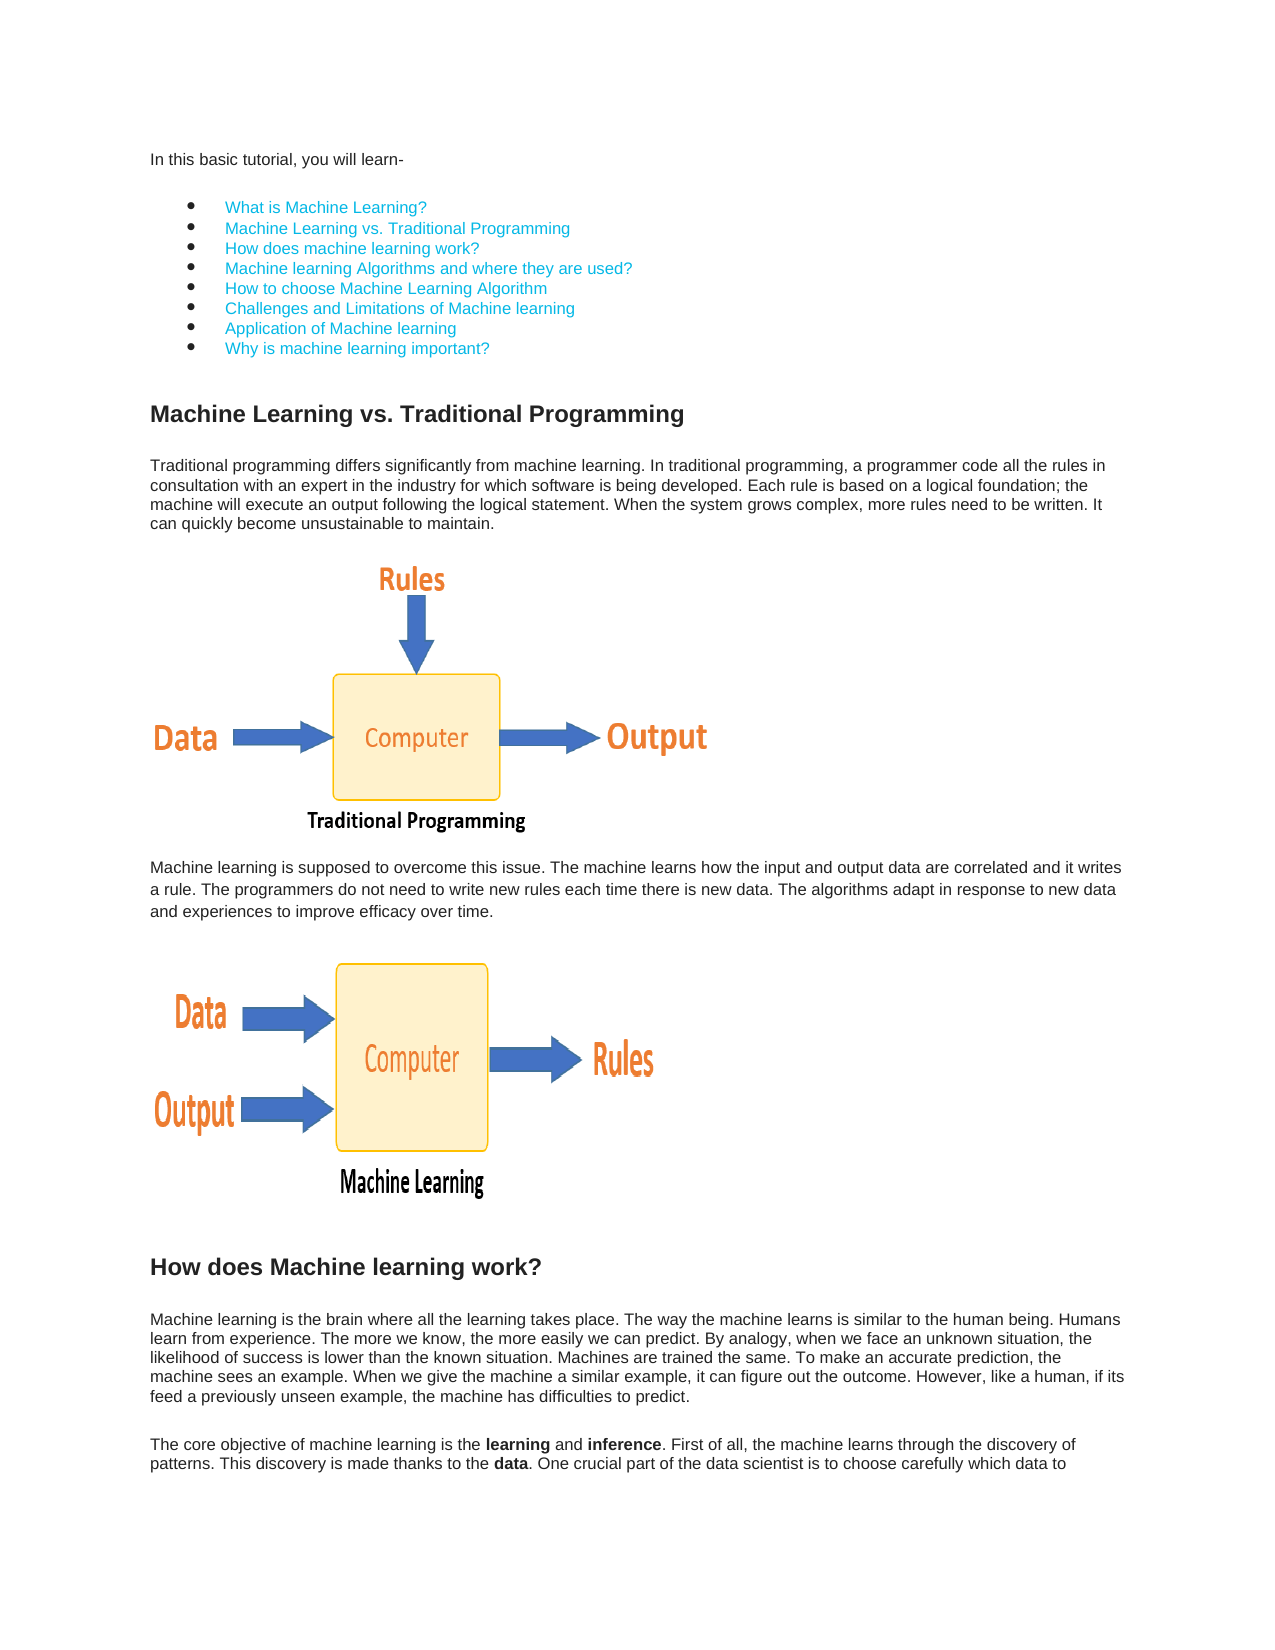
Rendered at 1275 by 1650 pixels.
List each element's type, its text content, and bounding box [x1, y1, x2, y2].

list How to choose Machine Learning Algorithm [187, 279, 1125, 299]
picture [340, 225, 346, 234]
text Machine Learning vs. Traditional Programming [150, 388, 1125, 427]
list Machine Learning vs. Traditional Programming [187, 218, 1125, 238]
picture [426, 325, 432, 334]
list What is Machine Learning? [187, 198, 1125, 218]
list How does machine learning work? [187, 238, 1125, 259]
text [150, 1435, 1125, 1473]
picture [553, 225, 559, 234]
text Machine learning is supposed to overcome this issue. The machine learns how the input and output data are correlated and it writes a rule. The programmers do not need to write new rules each time there is new data. The algorithms adapt in response to new data and experiences to improve efficacy over time. [150, 858, 1125, 921]
picture [413, 245, 419, 254]
picture [150, 562, 713, 833]
text Machine learning is the brain where all the learning takes place. The way the machine learns is similar to the human being. Humans learn from experience. The more we know, the more easily we can predict. By analogy, when we face an unknown situation, the likelihood of success is lower than the known situation. Machines are trained the same. To make an accurate prediction, the machine sees an example. When we give the machine a similar example, it can figure out the outcome. However, like a human, if its feed a previously unseen example, the machine has difficulties to predict. [150, 1310, 1125, 1406]
picture [389, 345, 395, 354]
picture [525, 282, 531, 294]
picture [312, 342, 318, 354]
picture [439, 325, 445, 334]
list Machine learning Algorithms and where they are used? [187, 259, 1125, 279]
picture [528, 262, 534, 274]
picture [327, 225, 333, 234]
picture [150, 944, 655, 1209]
text In this basic tutorial, you will learn- [150, 150, 1125, 169]
list Why is machine learning important? [187, 339, 1125, 359]
picture [325, 345, 331, 354]
text Traditional programming differs significantly from machine learning. In traditional programming, a programmer code all the rules in consultation with an expert in the industry for which software is being developed. Each rule is based on a logical foundation; the machine will execute an output following the logical statement. When the system grows complex, more rules need to be written. It can quickly become unsustainable to maintain. [150, 456, 1125, 533]
list Application of Machine learning [187, 319, 1125, 339]
list Challenges and Limitations of Machine learning [187, 299, 1125, 319]
picture [376, 345, 382, 354]
picture [450, 265, 456, 274]
subtitle How does Machine learning work? [150, 1242, 1125, 1281]
